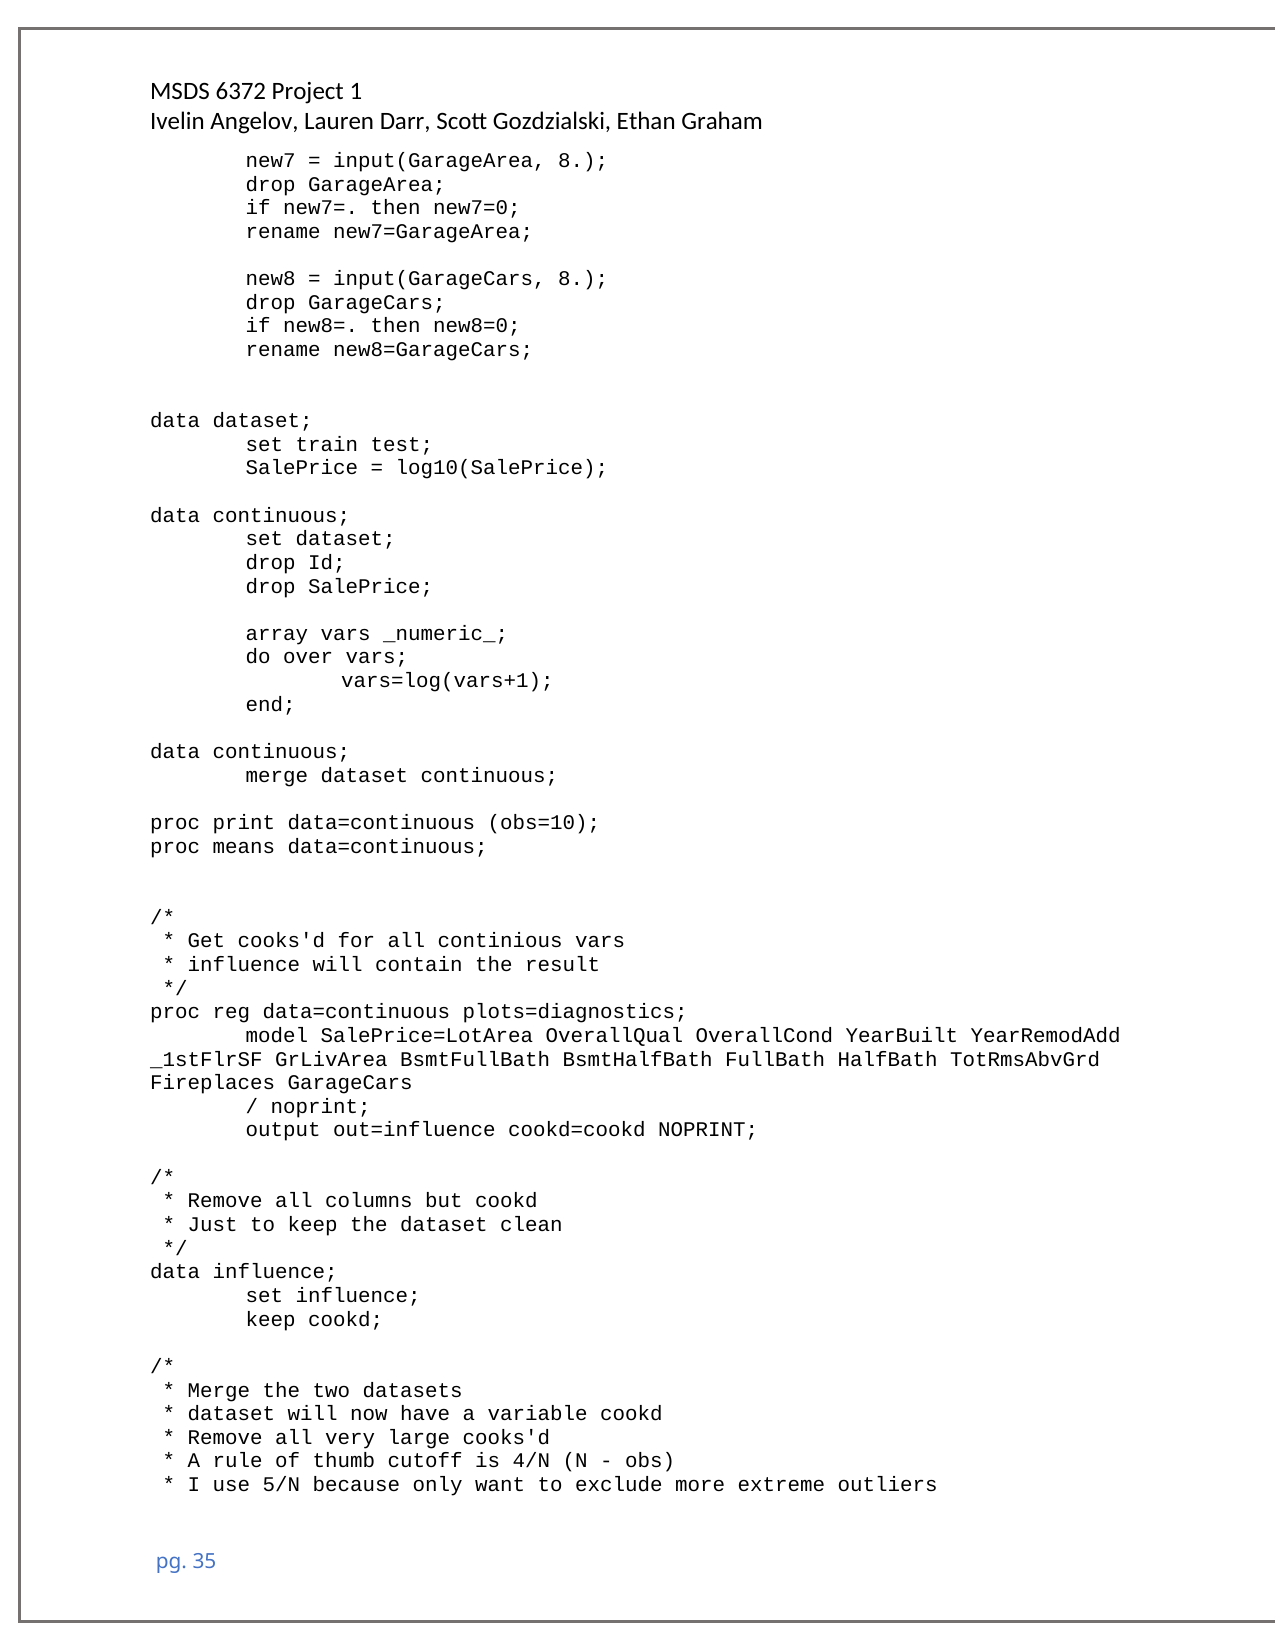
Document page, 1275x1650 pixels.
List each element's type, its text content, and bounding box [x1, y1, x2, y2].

text proc print data=continuous (obs=10); [150, 812, 1125, 836]
text drop GarageArea; [150, 174, 1125, 197]
text model SalePrice=LotArea OverallQual OverallCond YearBuilt YearRemodAdd _1stFlrSF GrLivArea BsmtFullBath BsmtHalfBath FullBath HalfBath TotRmsAbvGrd Fireplaces GarageCars [150, 1025, 1125, 1096]
text * Just to keep the dataset clean [150, 1214, 1125, 1238]
text data continuous; [150, 741, 1125, 765]
text * I use 5/N because only want to exclude more extreme outliers [150, 1474, 1125, 1498]
text drop SalePrice; [150, 576, 1125, 599]
text /* [150, 1356, 1125, 1379]
text * influence will contain the result [150, 954, 1125, 978]
text */ [150, 978, 1125, 1001]
text if new8=. then new8=0; [150, 316, 1125, 339]
text / noprint; [150, 1096, 1125, 1119]
text keep cookd; [150, 1309, 1125, 1332]
text */ [150, 1238, 1125, 1261]
text rename new7=GarageArea; [150, 221, 1125, 244]
text set train test; [150, 434, 1125, 457]
text new7 = input(GarageArea, 8.); [150, 150, 1125, 174]
text * dataset will now have a variable cookd [150, 1403, 1125, 1427]
text set dataset; [150, 528, 1125, 552]
text * Get cooks'd for all continious vars [150, 930, 1125, 954]
text if new7=. then new7=0; [150, 197, 1125, 221]
text * Remove all columns but cookd [150, 1190, 1125, 1214]
text rename new8=GarageCars; [150, 339, 1125, 363]
text data dataset; [150, 410, 1125, 434]
text merge dataset continuous; [150, 765, 1125, 788]
text proc means data=continuous; [150, 836, 1125, 859]
text /* [150, 1167, 1125, 1190]
text data continuous; [150, 505, 1125, 528]
text drop Id; [150, 552, 1125, 576]
text end; [150, 694, 1125, 717]
text * Remove all very large cooks'd [150, 1427, 1125, 1451]
text proc reg data=continuous plots=diagnostics; [150, 1001, 1125, 1025]
text array vars _numeric_; [150, 623, 1125, 647]
text output out=influence cookd=cookd NOPRINT; [150, 1119, 1125, 1143]
text new8 = input(GarageCars, 8.); [150, 268, 1125, 292]
text * A rule of thumb cutoff is 4/N (N - obs) [150, 1451, 1125, 1474]
text drop GarageCars; [150, 292, 1125, 316]
text vars=log(vars+1); [150, 670, 1125, 694]
text * Merge the two datasets [150, 1379, 1125, 1403]
text set influence; [150, 1285, 1125, 1309]
text do over vars; [150, 647, 1125, 670]
text /* [150, 907, 1125, 930]
text data influence; [150, 1261, 1125, 1285]
text SalePrice = log10(SalePrice); [150, 457, 1125, 481]
